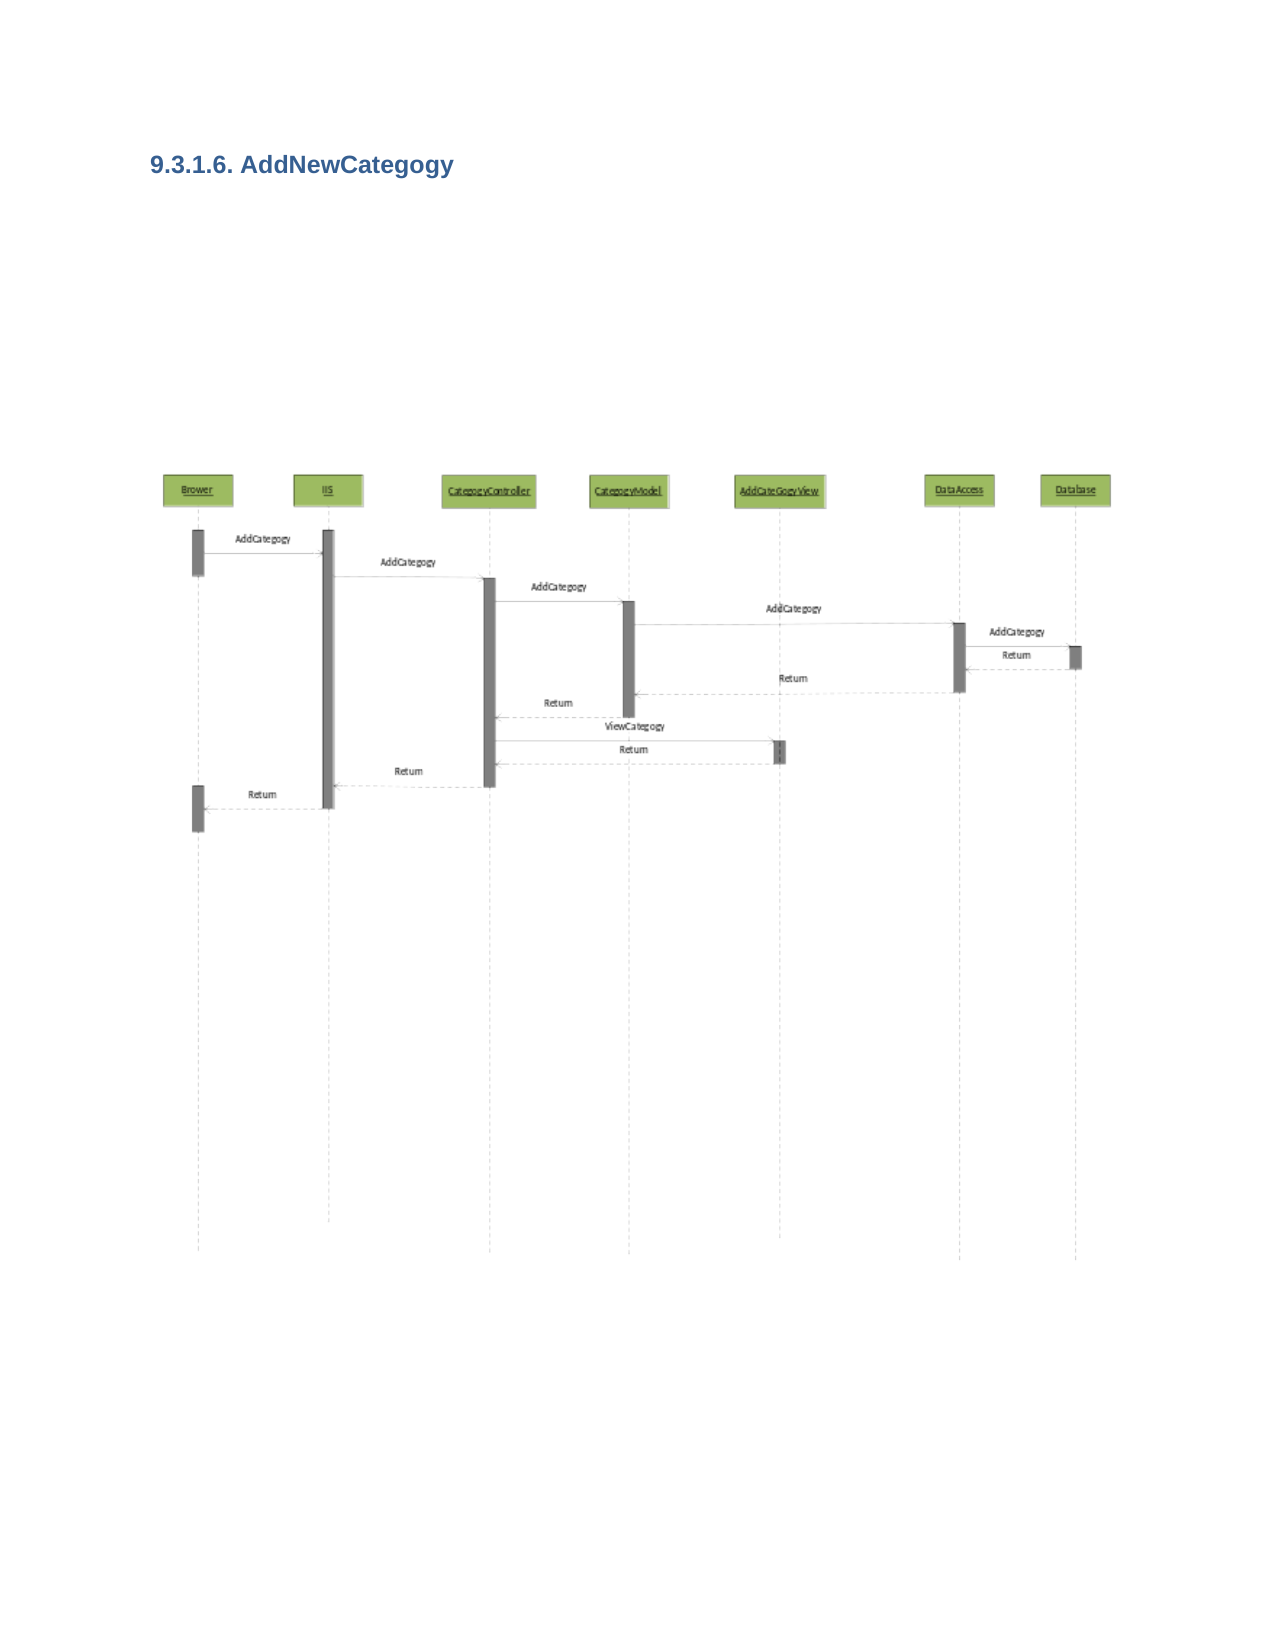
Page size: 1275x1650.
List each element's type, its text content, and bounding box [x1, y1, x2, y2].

subtitle AddNewCategogy [150, 150, 1125, 179]
